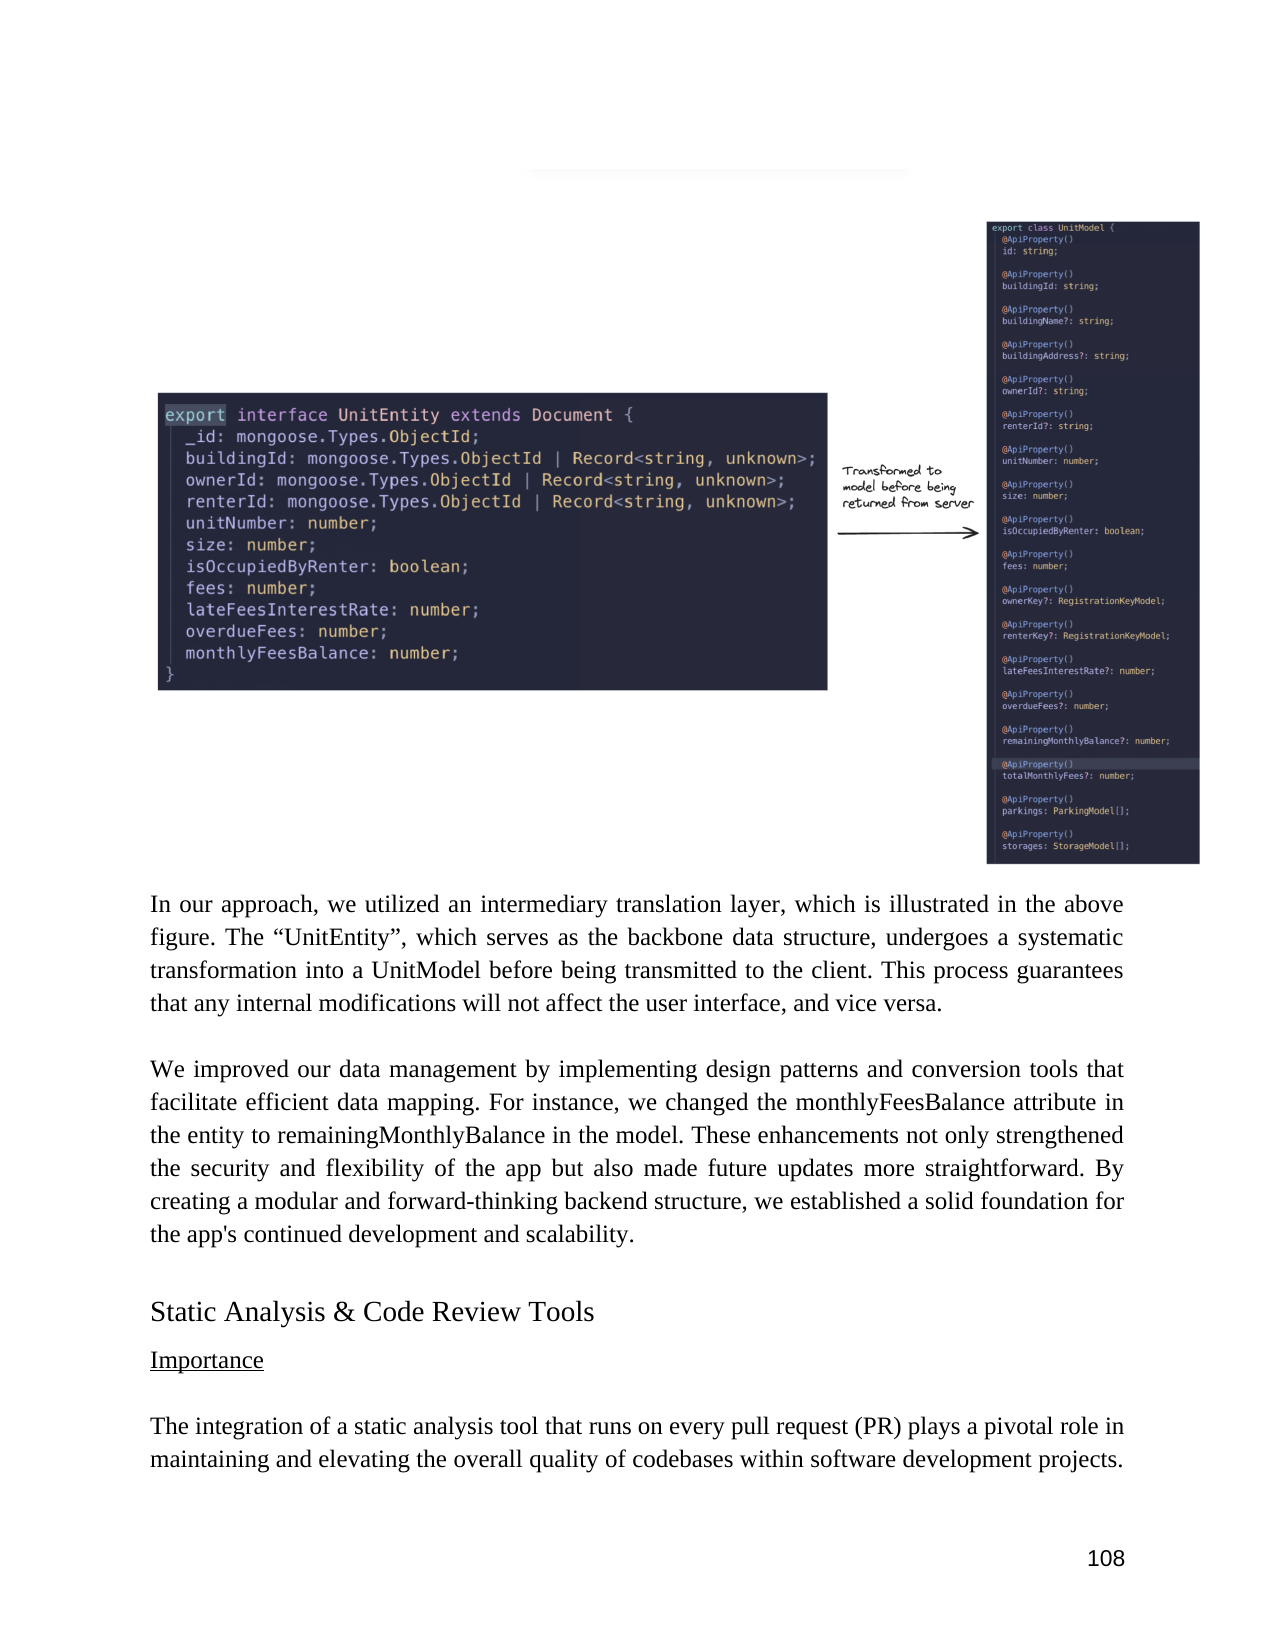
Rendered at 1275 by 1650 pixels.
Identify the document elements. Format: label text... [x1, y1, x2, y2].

subtitle Static Analysis & Code Review Tools [150, 1294, 1125, 1327]
text Importance [150, 1345, 1125, 1374]
picture [157, 169, 1201, 866]
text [150, 1411, 1125, 1473]
text We improved our data management by implementing design patterns and conversion tools that facilitate efficient data mapping. For instance, we changed the monthlyFeesBalance attribute in the entity to remainingMonthlyBalance in the model. These enhancements not only strengthened the security and flexibility of the app but also made future updates more straightforward. By creating a modular and forward-thinking backend structure, we established a solid foundation for the app's continued development and scalability. [150, 1054, 1125, 1248]
